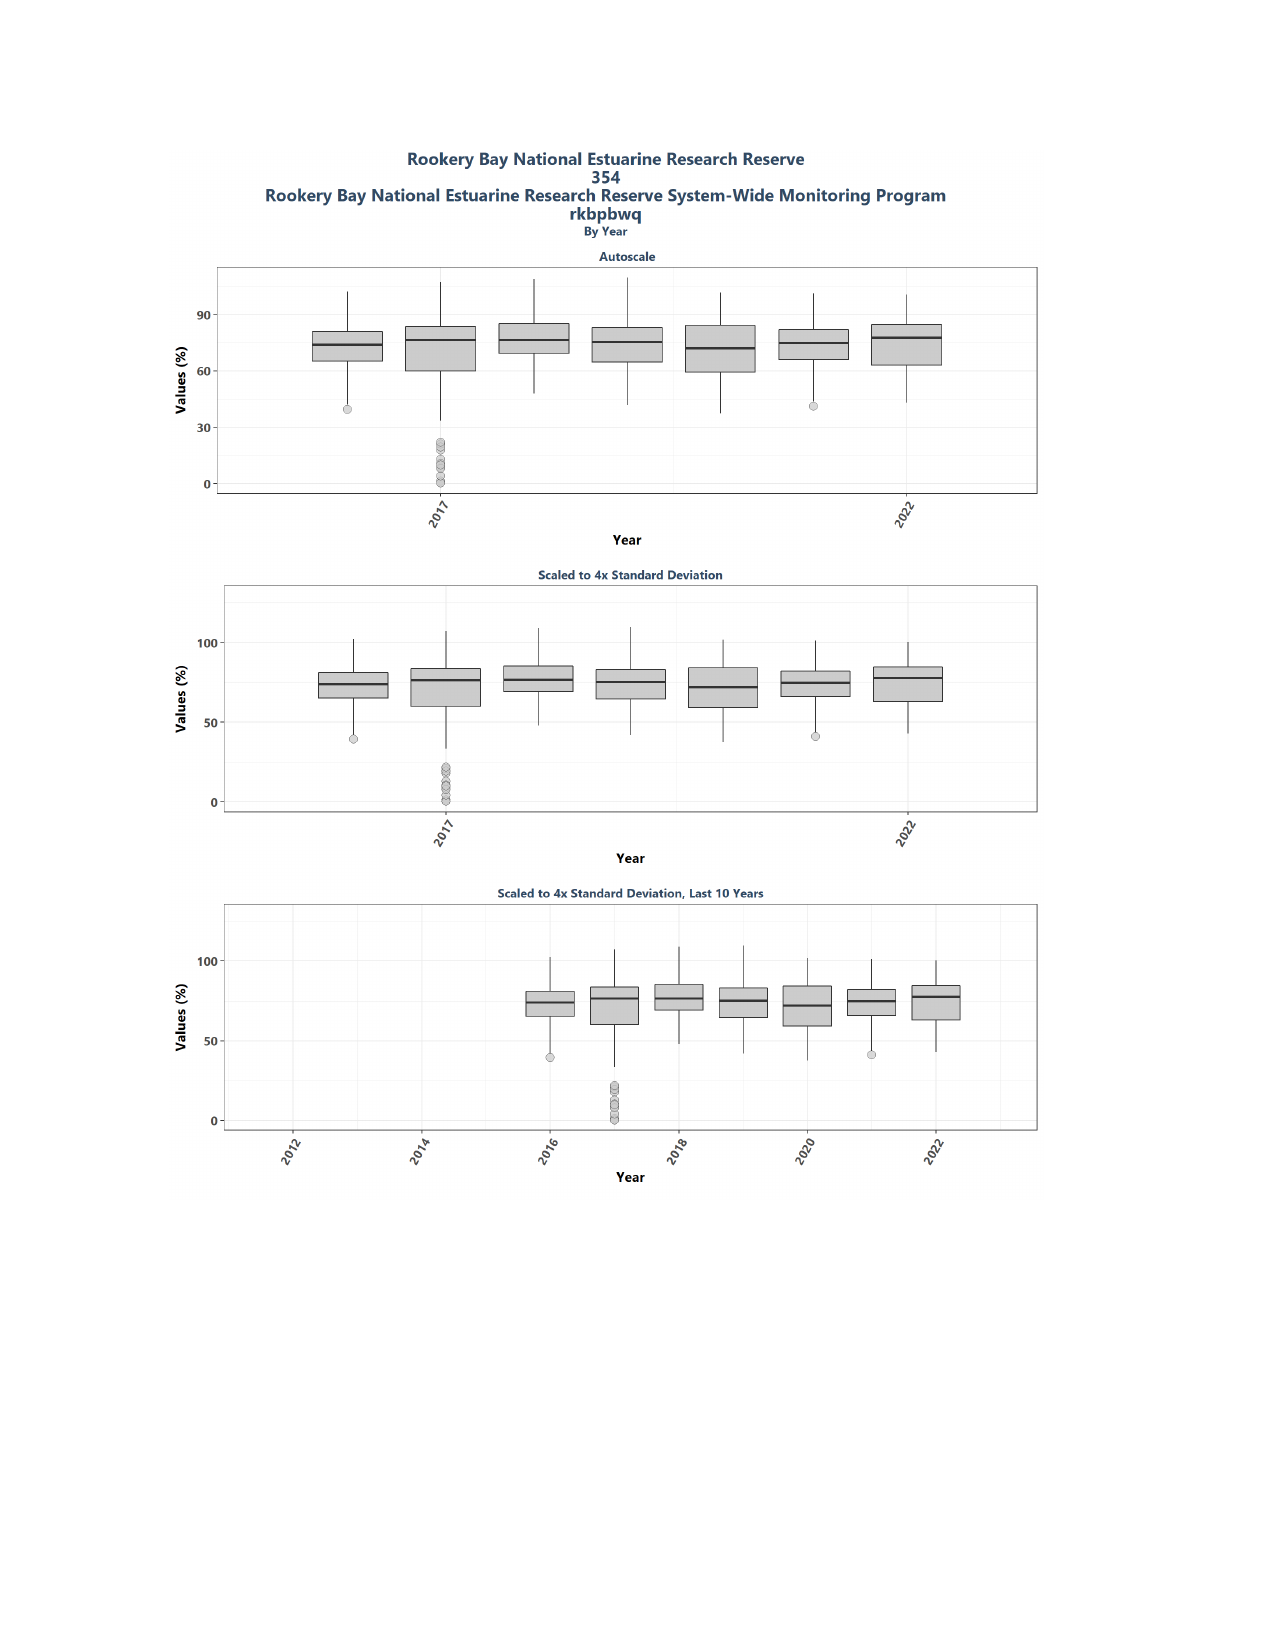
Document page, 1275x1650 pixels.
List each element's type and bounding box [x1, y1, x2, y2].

picture [168, 150, 1044, 1200]
